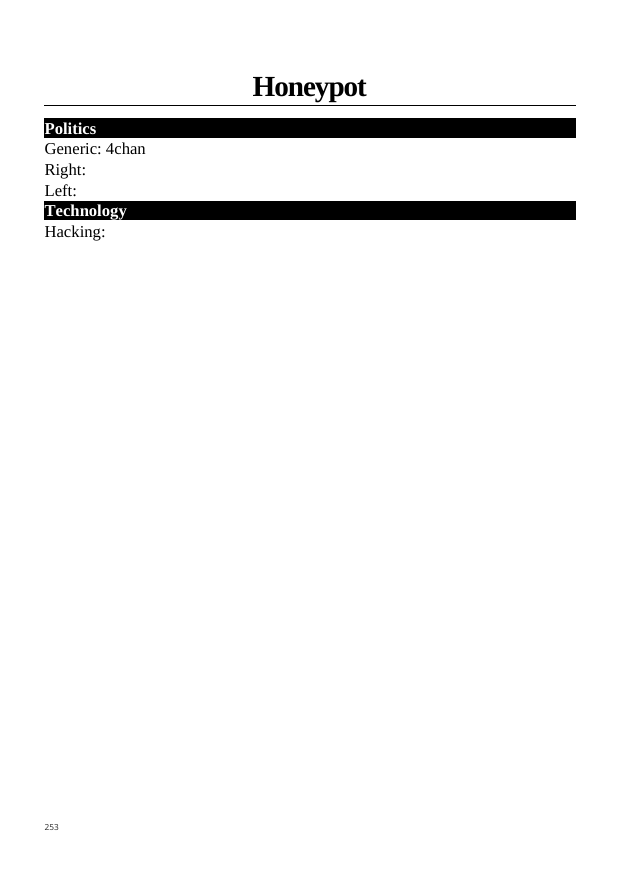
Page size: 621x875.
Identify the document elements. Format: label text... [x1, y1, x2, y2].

text Generic: 4chan [44, 139, 576, 158]
subtitle Honeypot [44, 69, 576, 105]
subtitle Politics [44, 118, 576, 138]
text Hacking: [44, 222, 576, 241]
subtitle Technology [44, 201, 576, 220]
text Left: [44, 180, 576, 199]
text Right: [44, 160, 576, 179]
